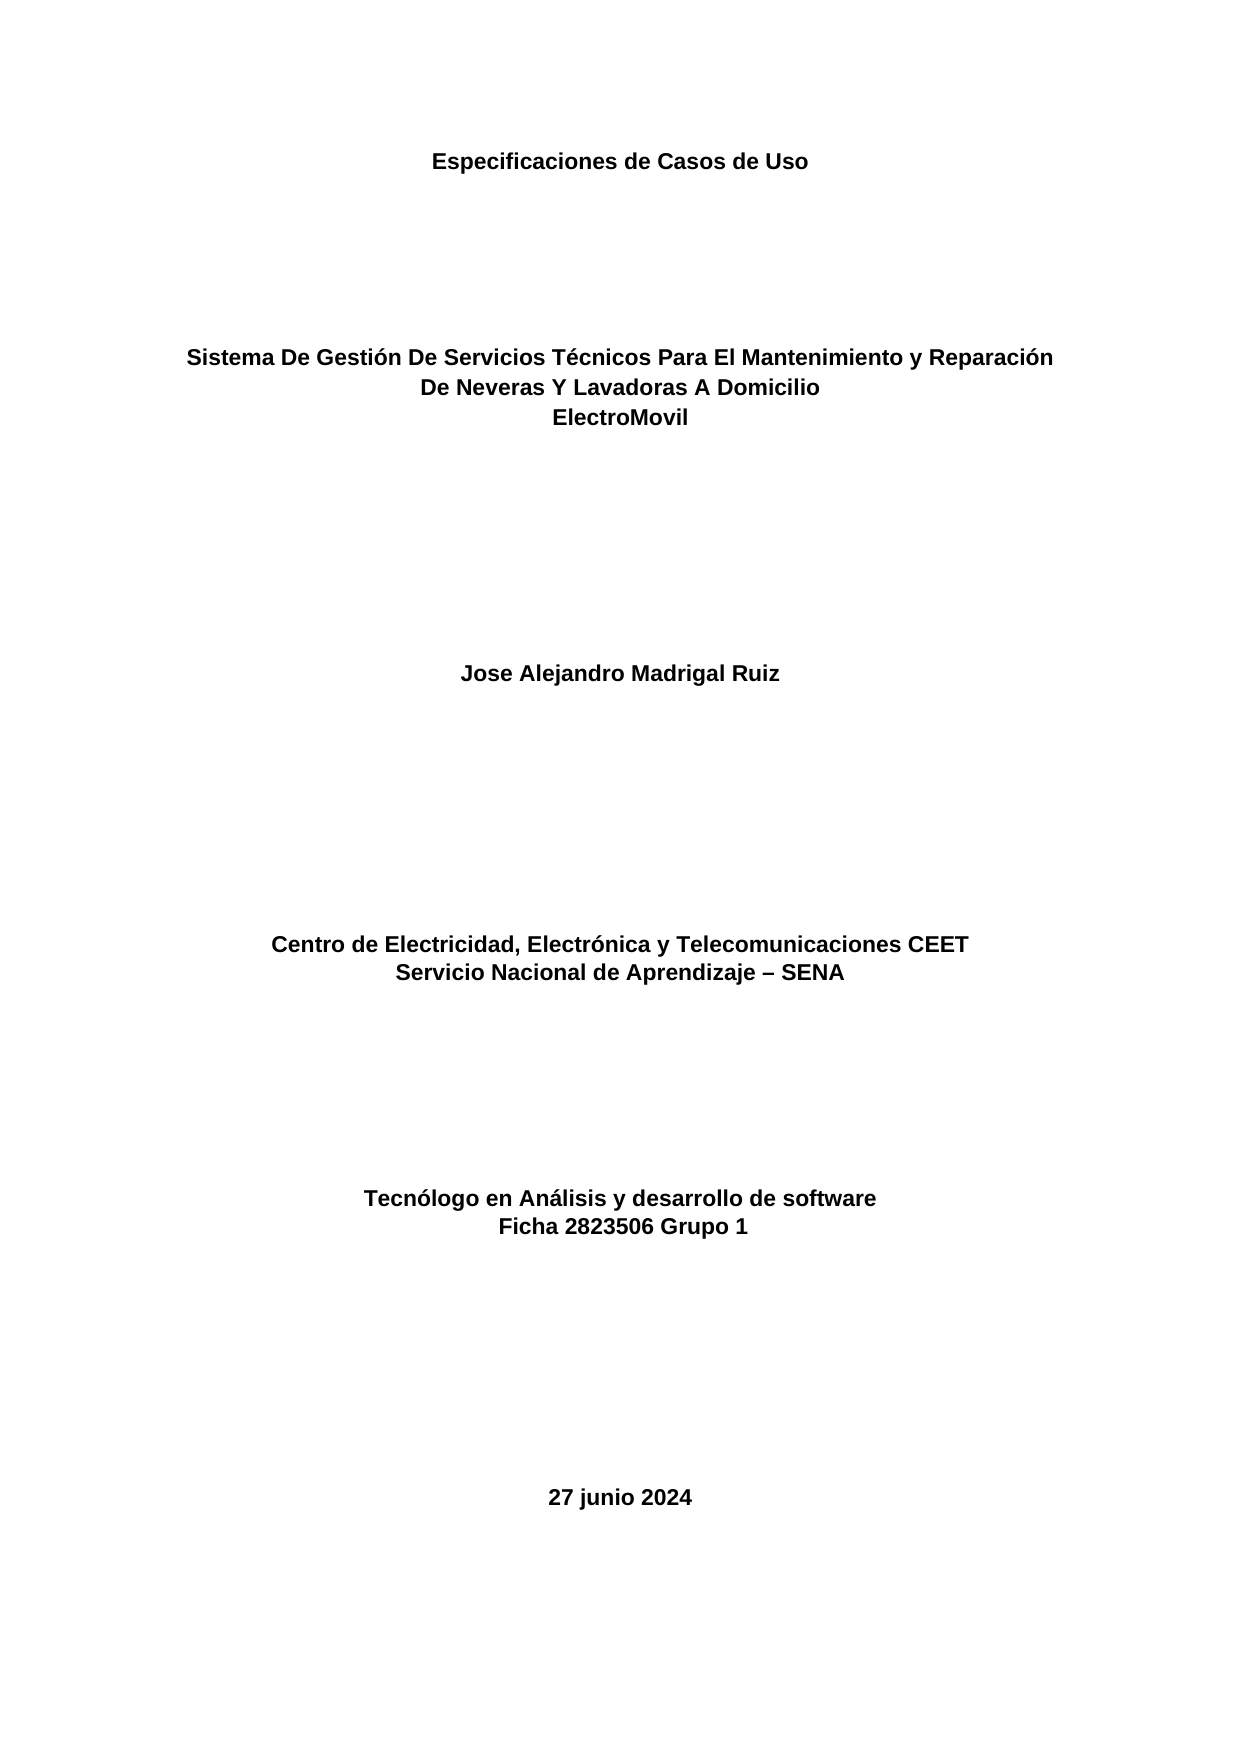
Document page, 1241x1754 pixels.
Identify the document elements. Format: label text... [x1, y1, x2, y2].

text 27 junio 2024 [177, 1483, 1063, 1510]
text Sistema De Gestión De Servicios Técnicos Para El Mantenimiento y Reparación De Neveras Y Lavadoras A Domicilio [177, 344, 1063, 400]
text ElectroMovil [177, 404, 1063, 431]
text Especificaciones de Casos de Uso [177, 148, 1063, 174]
text Centro de Electricidad, Electrónica y Telecomunicaciones CEET Servicio Nacional de Aprendizaje – SENA [177, 931, 1063, 985]
text Tecnólogo en Análisis y desarrollo de software Ficha 2823506 Grupo 1 [177, 1184, 1063, 1239]
text Jose Alejandro Madrigal Ruiz [177, 660, 1063, 686]
